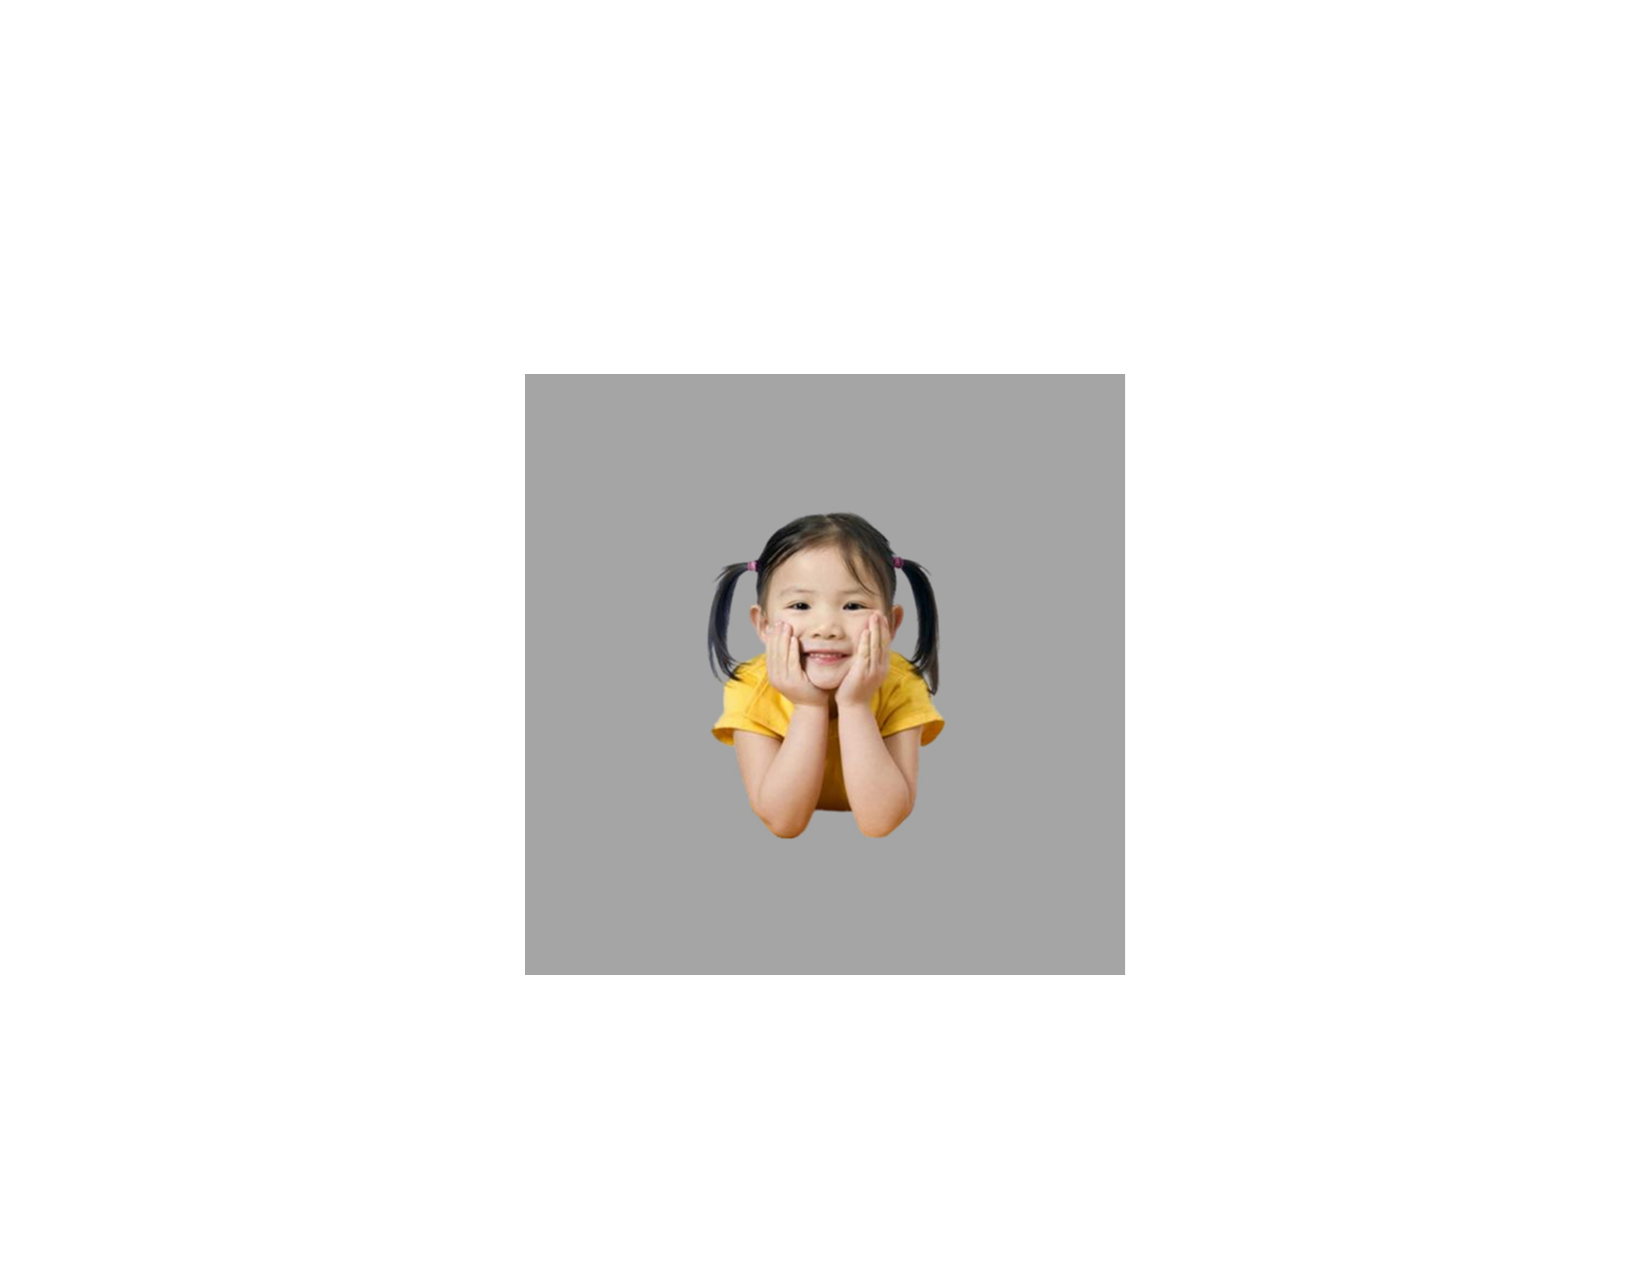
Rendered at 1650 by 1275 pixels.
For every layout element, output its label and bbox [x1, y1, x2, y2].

picture [525, 374, 1125, 975]
